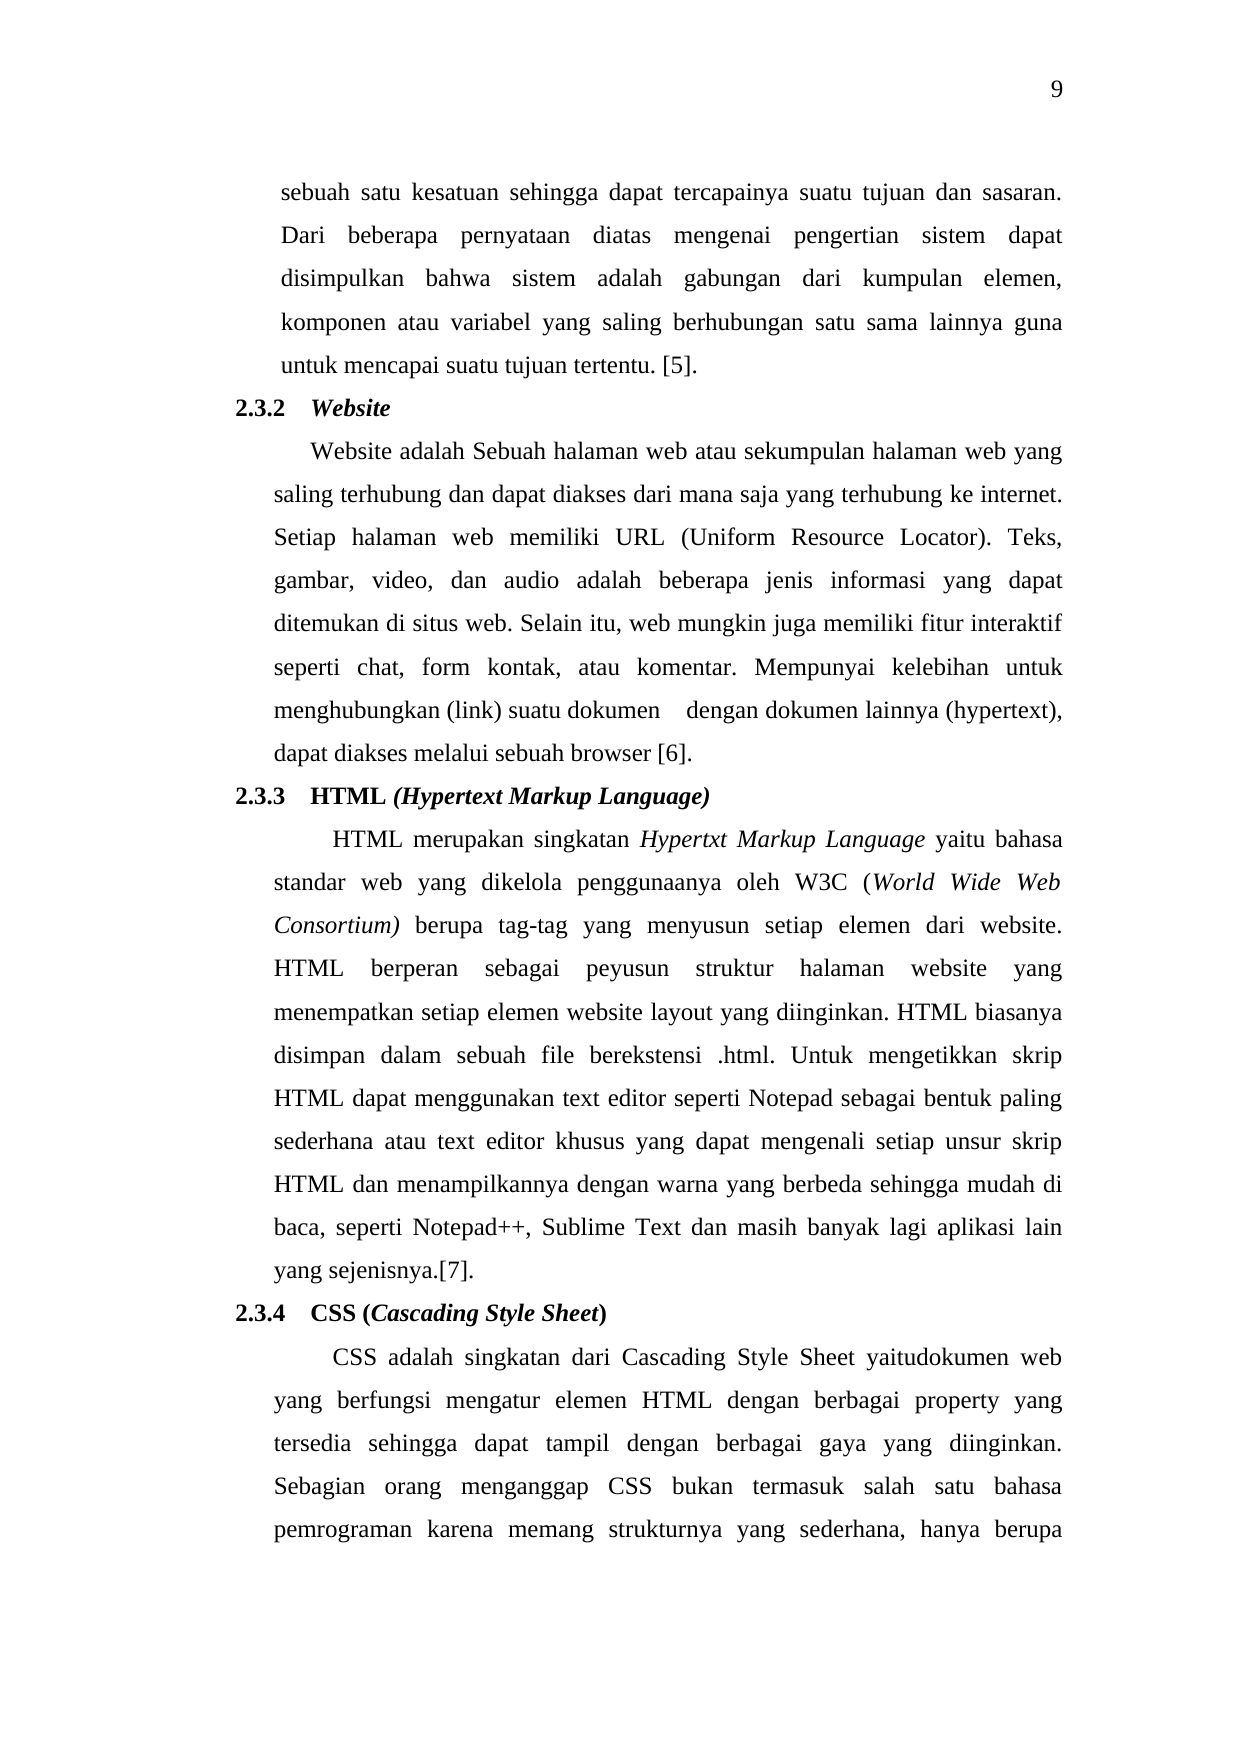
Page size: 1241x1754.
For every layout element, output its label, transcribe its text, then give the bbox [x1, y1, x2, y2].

subtitle CSS (Cascading Style Sheet) [235, 1298, 1063, 1327]
text Website adalah Sebuah halaman web atau sekumpulan halaman web yang saling terhubung dan dapat diakses dari mana saja yang terhubung ke internet. Setiap halaman web memiliki URL (Uniform Resource Locator). Teks, gambar, video, dan audio adalah beberapa jenis informasi yang dapat ditemukan di situs web. Selain itu, web mungkin juga memiliki fitur interaktif seperti chat, form kontak, atau komentar. Mempunyai kelebihan untuk menghubungkan (link) suatu dokumen dengan dokumen lainnya (hypertext), dapat diakses melalui sebuah browser [6]. [273, 436, 1063, 767]
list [281, 177, 1063, 378]
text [273, 1342, 1063, 1543]
subtitle Website [235, 393, 1063, 422]
subtitle HTML (Hypertext Markup Language) [235, 781, 1063, 810]
text HTML merupakan singkatan Hypertxt Markup Language yaitu bahasa standar web yang dikelola penggunaanya oleh W3C (World Wide Web Consortium) berupa tag-tag yang menyusun setiap elemen dari website. HTML berperan sebagai peyusun struktur halaman website yang menempatkan setiap elemen website layout yang diinginkan. HTML biasanya disimpan dalam sebuah file berekstensi .html. Untuk mengetikkan skrip HTML dapat menggunakan text editor seperti Notepad sebagai bentuk paling sederhana atau text editor khusus yang dapat mengenali setiap unsur skrip HTML dan menampilkannya dengan warna yang berbeda sehingga mudah di baca, seperti Notepad++, Sublime Text dan masih banyak lagi aplikasi lain yang sejenisnya.[7]. [273, 824, 1063, 1284]
